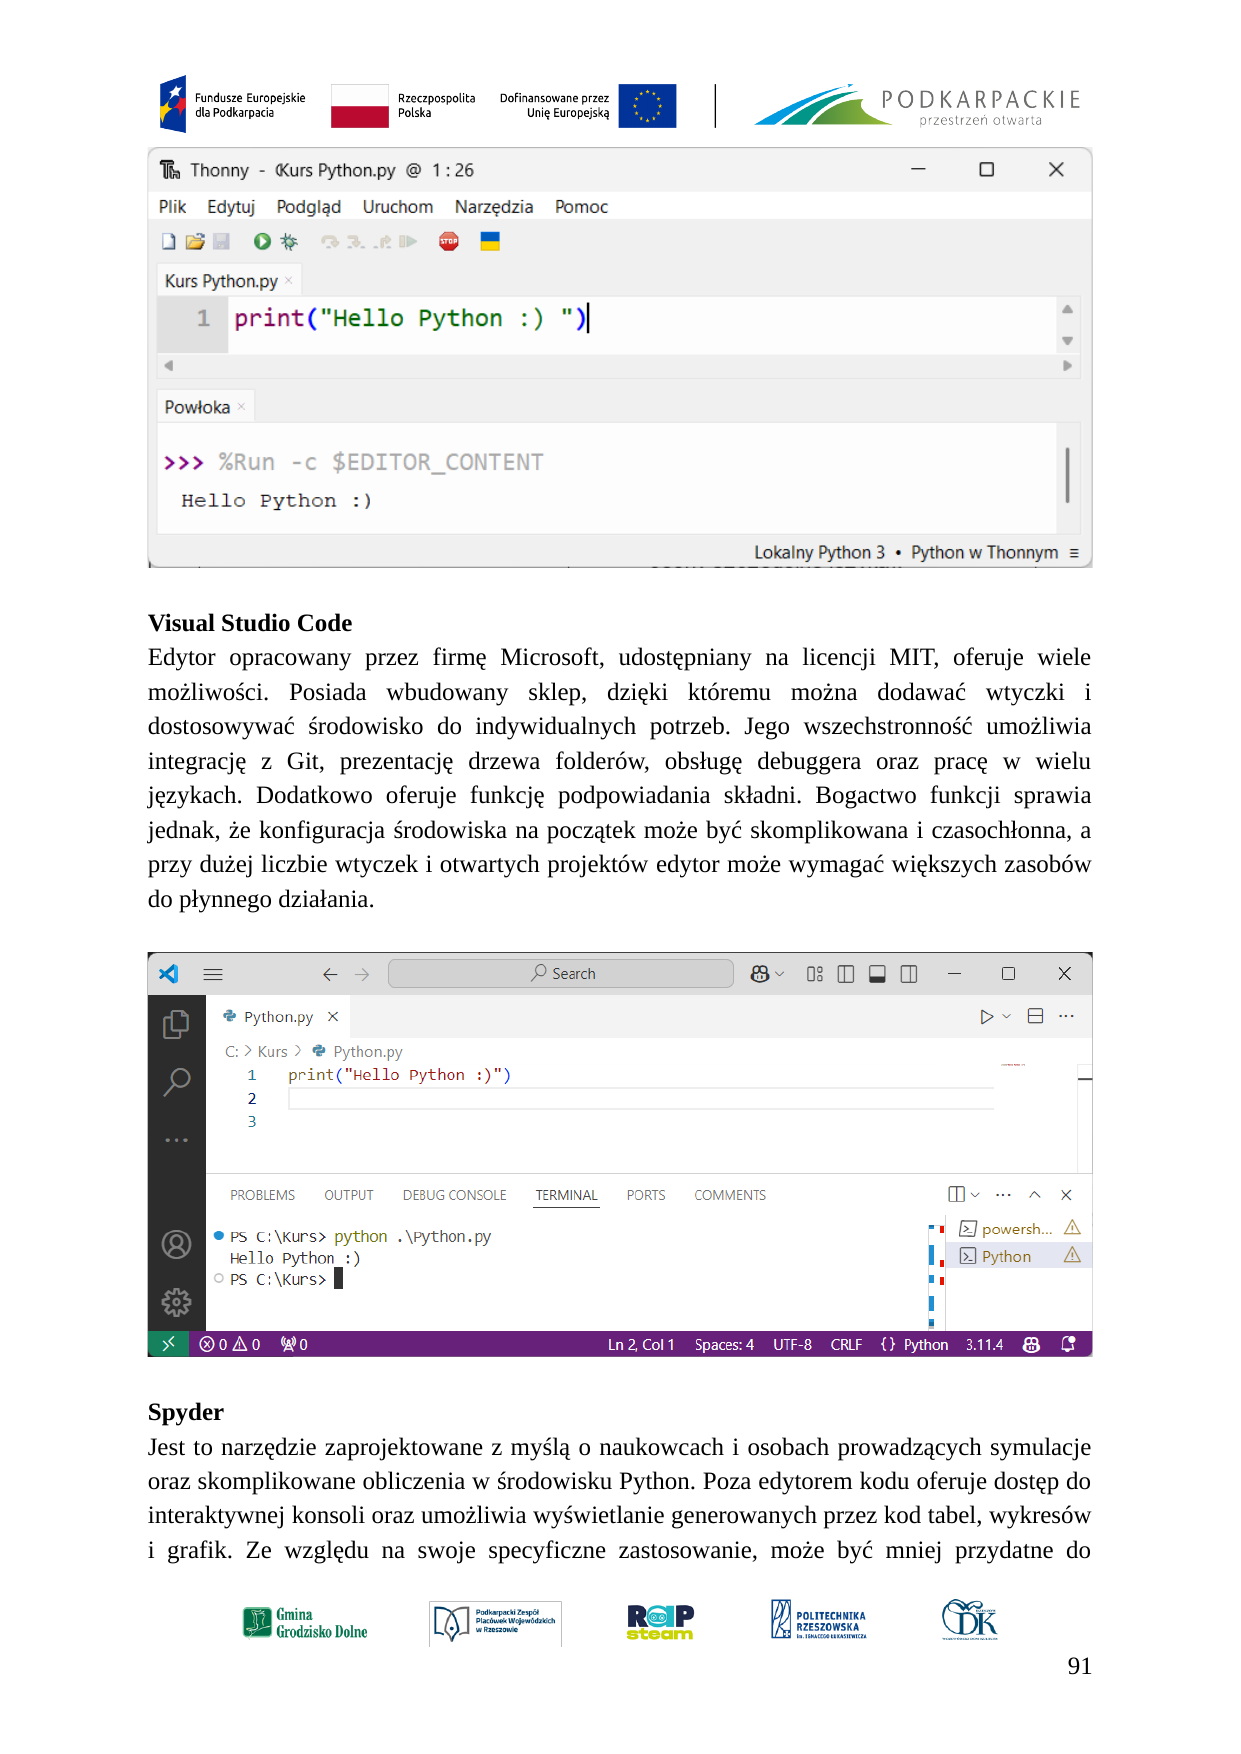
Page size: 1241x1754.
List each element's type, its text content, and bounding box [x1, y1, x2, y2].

text Edytor opracowany przez firmę Microsoft, udostępniany na licencji MIT, oferuje wiele możliwości. Posiada wbudowany sklep, dzięki któremu można dodawać wtyczki i dostosowywać środowisko do indywidualnych potrzeb. Jego wszechstronność umożliwia integrację z Git, prezentację drzewa folderów, obsługę debuggera oraz pracę w wielu językach. Dodatkowo oferuje funkcję podpowiadania składni. Bogactwo funkcji sprawia jednak, że konfiguracja środowiska na początek może być skomplikowana i czasochłonna, a przy dużej liczbie wtyczek i otwartych projektów edytor może wymagać większych zasobów do płynnego działania. [148, 642, 1092, 912]
picture [147, 60, 1093, 568]
text Spyder [148, 1397, 1092, 1426]
text Visual Studio Code [148, 608, 1092, 637]
picture [242, 1585, 998, 1652]
picture [147, 952, 1093, 1357]
